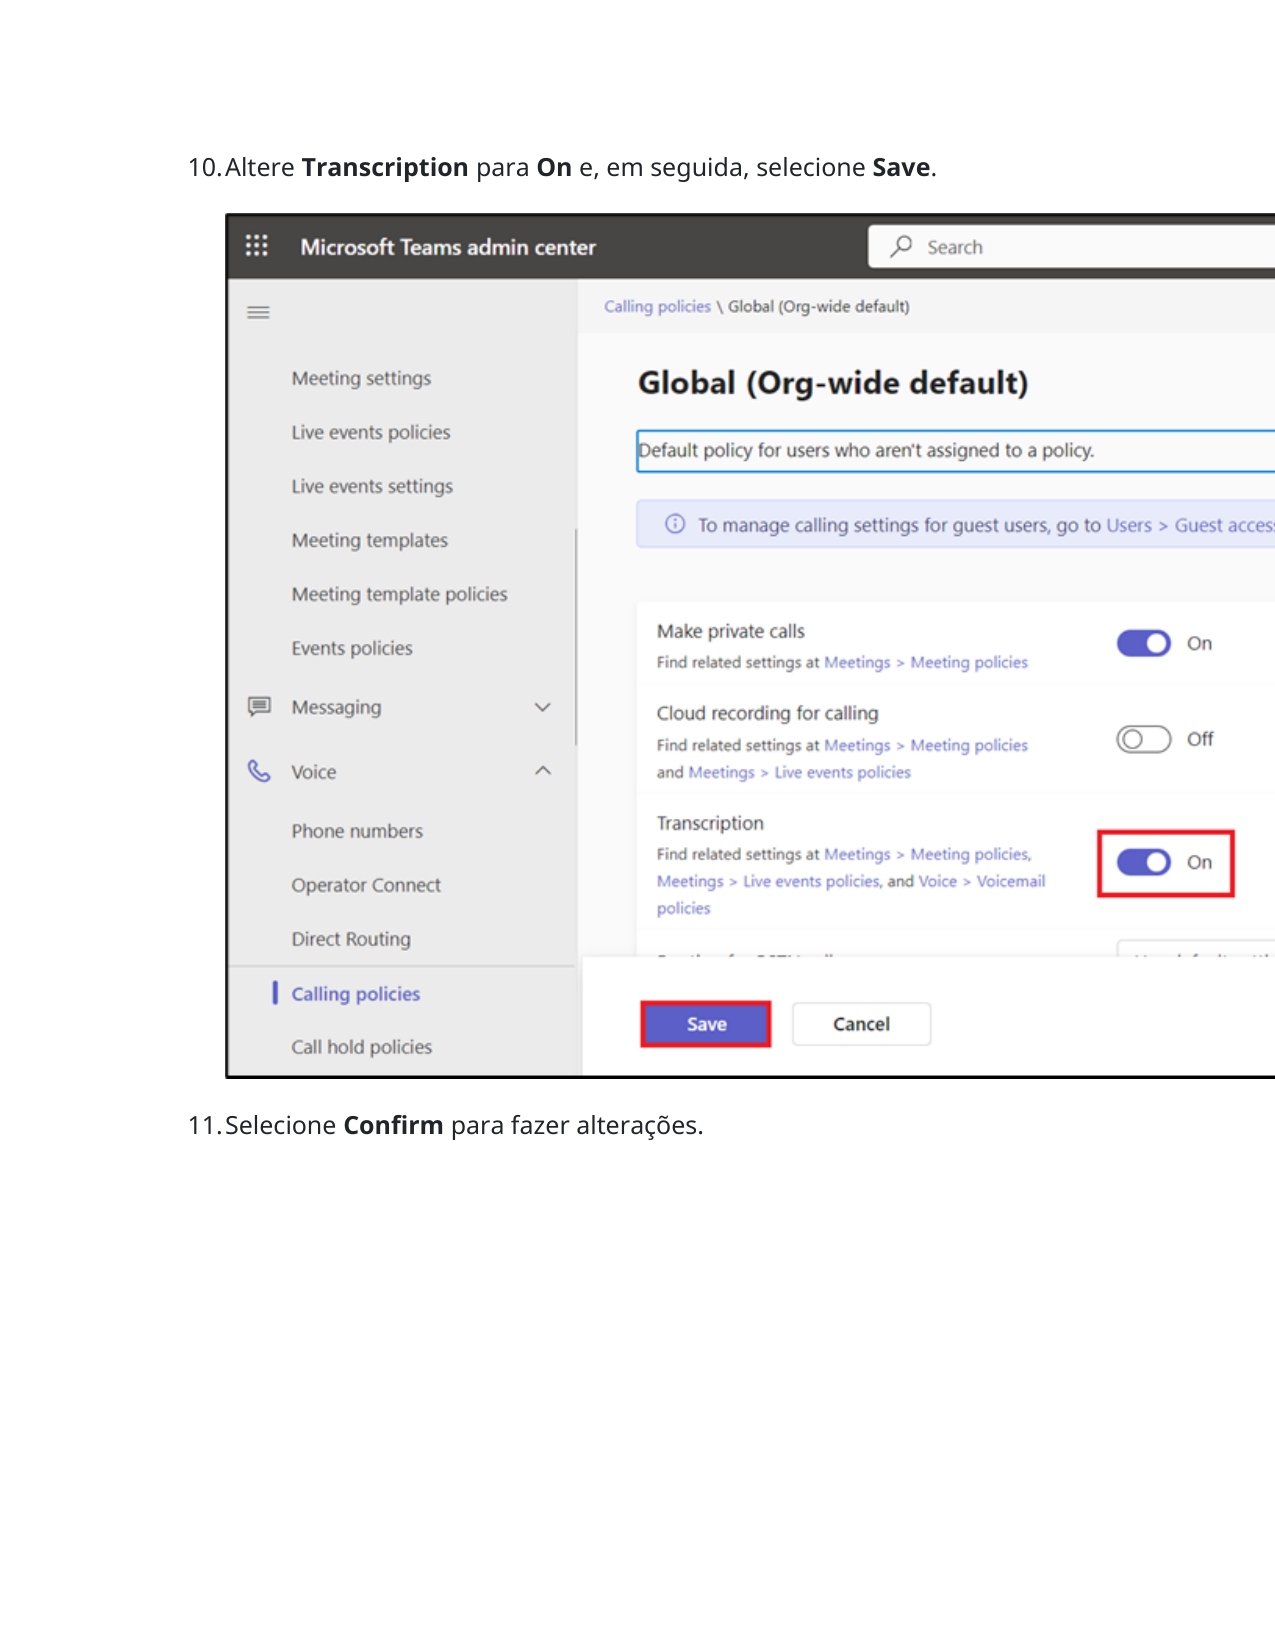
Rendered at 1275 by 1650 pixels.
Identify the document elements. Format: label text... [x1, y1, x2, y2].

list Altere Transcription para On e, em seguida, selecione Save. [187, 150, 1125, 184]
list Selecione Confirm para fazer alterações. [187, 1108, 1125, 1142]
picture [225, 213, 1275, 1079]
